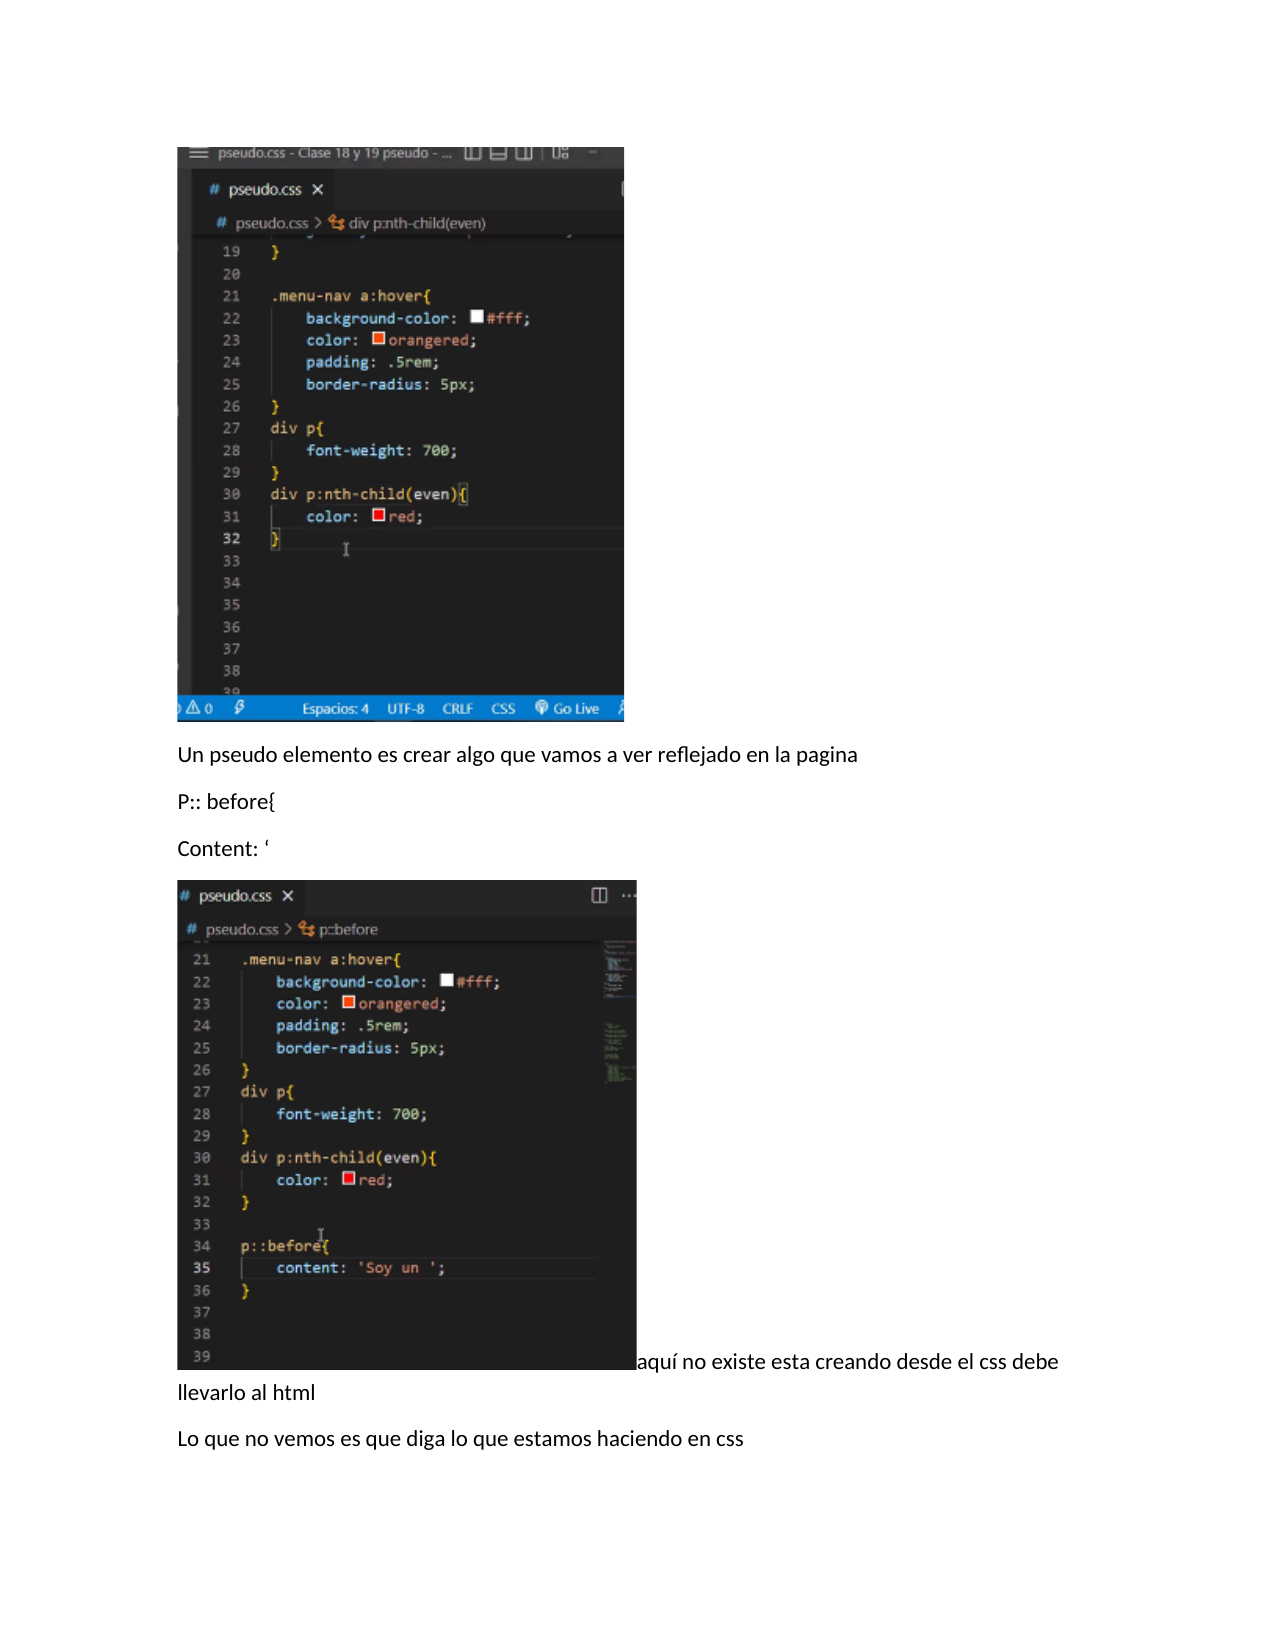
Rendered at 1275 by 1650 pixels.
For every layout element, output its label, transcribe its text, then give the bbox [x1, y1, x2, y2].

text Un pseudo elemento es crear algo que vamos a ver reflejado en la pagina [177, 740, 1098, 768]
text P:: before{ [177, 787, 1098, 815]
text Content: ‘ [177, 834, 1098, 862]
picture [177, 880, 637, 1370]
text Lo que no vemos es que diga lo que estamos haciendo en css [177, 1424, 1098, 1453]
picture [177, 147, 625, 722]
